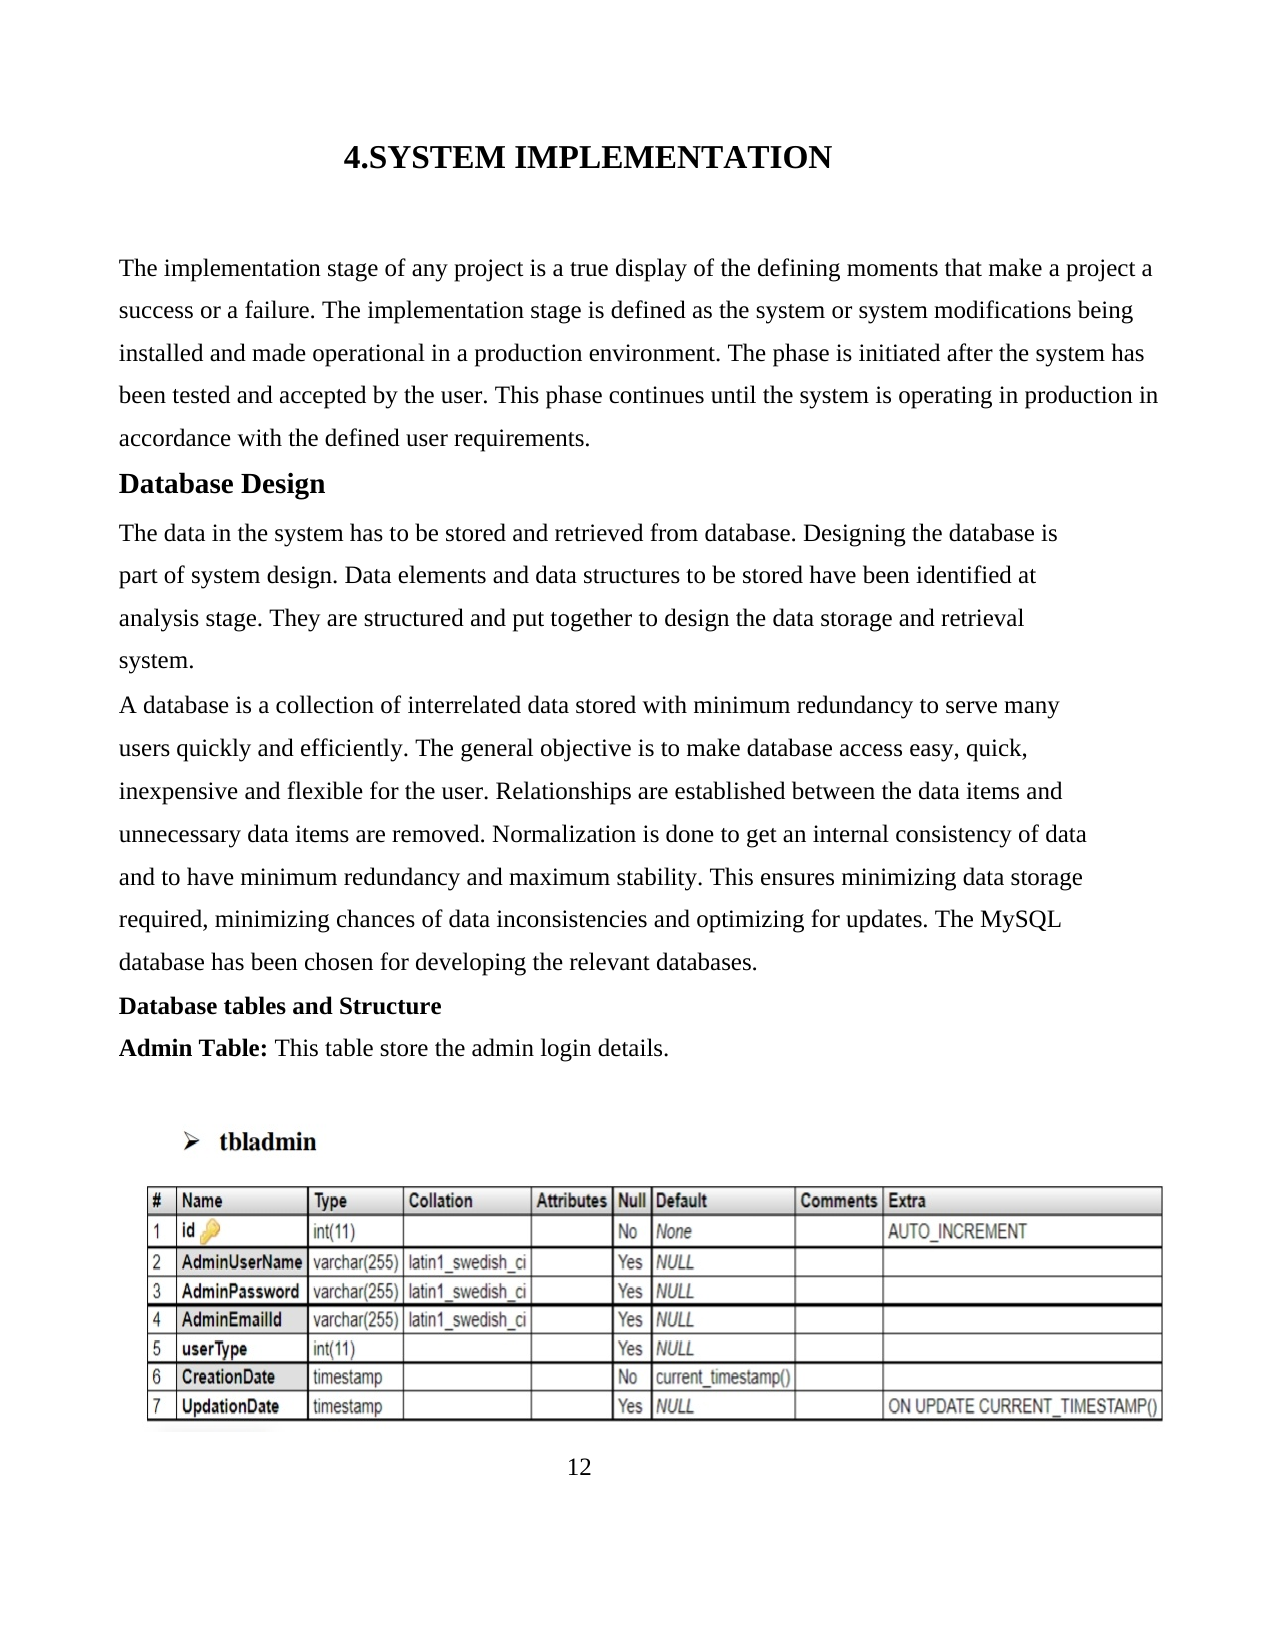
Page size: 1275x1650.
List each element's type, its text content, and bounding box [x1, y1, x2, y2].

text 12 [119, 1452, 1196, 1481]
text A database is a collection of interrelated data stored with minimum redundancy to serve many users quickly and efficiently. The general objective is to make database access easy, quick, inexpensive and flexible for the user. Relationships are established between the data items and unnecessary data items are removed. Normalization is done to get an internal consistency of data and to have minimum redundancy and maximum stability. This ensures minimizing data storage required, minimizing chances of data inconsistencies and optimizing for updates. The MySQL database has been chosen for developing the relevant databases. [119, 690, 1106, 976]
text The data in the system has to be stored and retrieved from database. Designing the database is part of system design. Data elements and data structures to be stored have been identified at analysis stage. They are structured and put together to design the data storage and retrieval system. [119, 518, 1102, 674]
text Database tables and Structure [119, 991, 1196, 1020]
text 4.SYSTEM IMPLEMENTATION [344, 137, 1148, 176]
text Database Design [119, 467, 1196, 500]
text The implementation stage of any project is a true display of the defining moments that make a project a success or a failure. The implementation stage is defined as the system or system modifications being installed and made operational in a production environment. The phase is initiated after the system has been tested and accepted by the user. This phase continues until the system is operating in production in accordance with the defined user requirements. [119, 253, 1196, 452]
picture [118, 1108, 1196, 1432]
text Admin Table: This table store the admin login details. [119, 1033, 1196, 1062]
